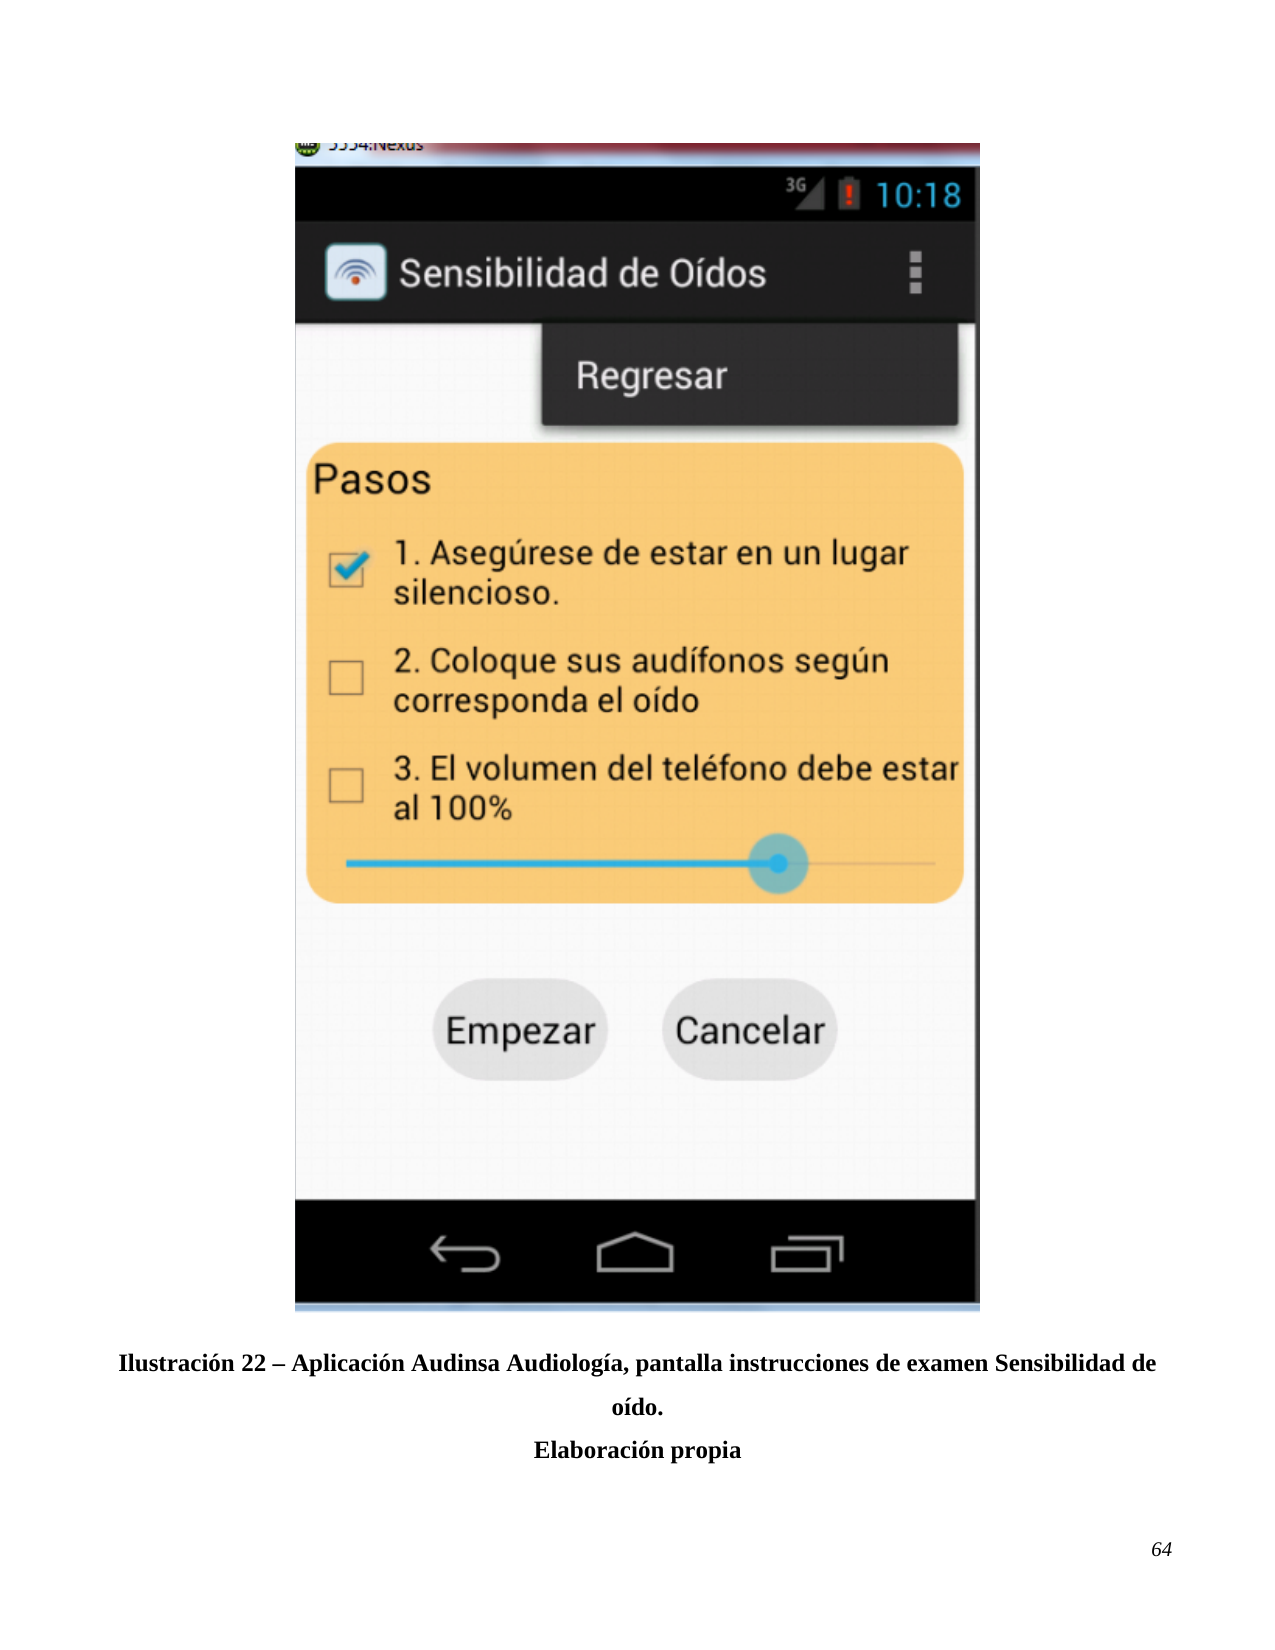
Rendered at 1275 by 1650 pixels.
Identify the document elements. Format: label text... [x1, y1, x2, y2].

text Ilustración 22 – Aplicación Audinsa Audiología, pantalla instrucciones de examen Sensibilidad de oído. [103, 1348, 1172, 1420]
text Elaboración propia [103, 1435, 1172, 1463]
picture [295, 143, 980, 1313]
